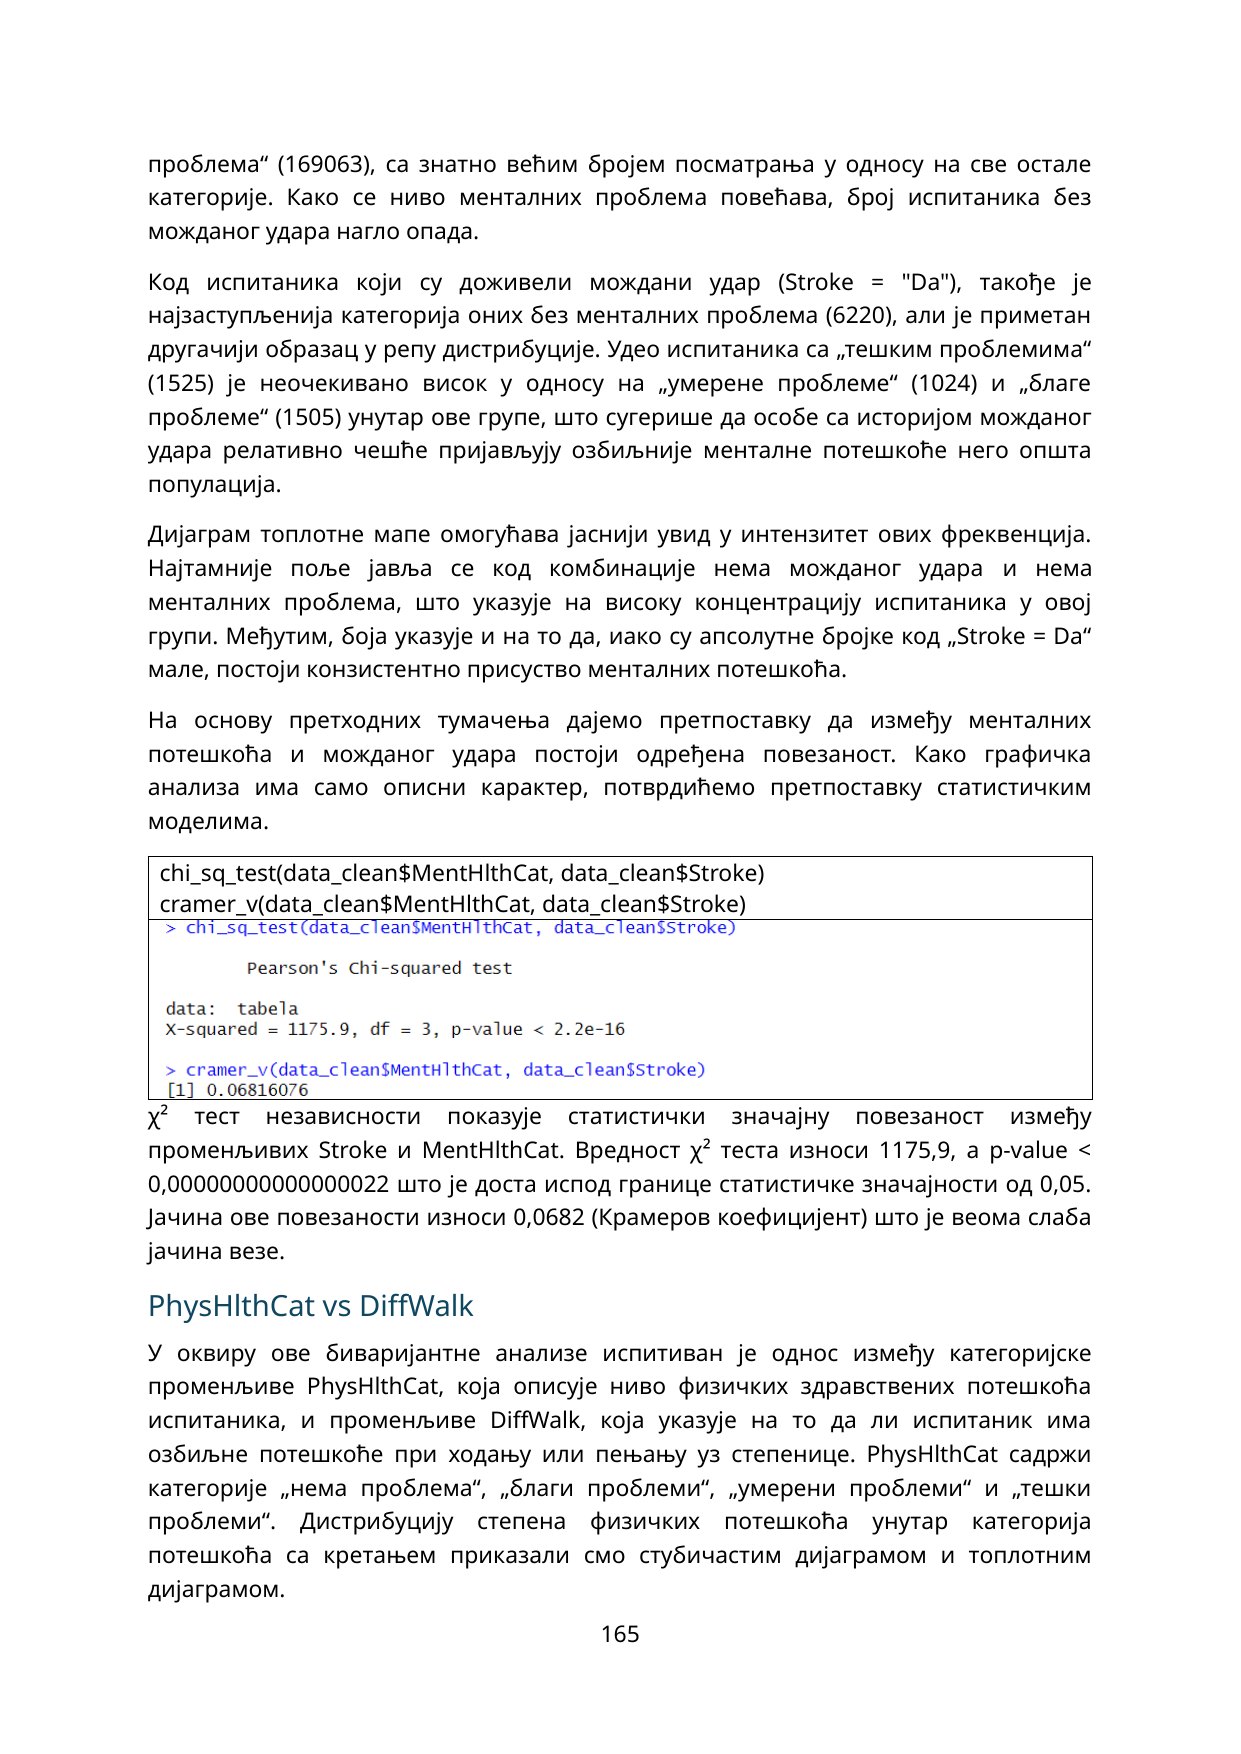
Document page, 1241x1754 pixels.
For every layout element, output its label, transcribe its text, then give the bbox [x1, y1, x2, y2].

picture [159, 920, 751, 1099]
text χ² тест независности показује статистички значајну повезаност између променљивих Stroke и MentHlthCat. Вредност χ² теста износи 1175,9, а p-value < 0,00000000000000022 што је доста испод границе статистичке значајности од 0,05. Јачина ове повезаности износи 0,0682 (Крамеров коефицијент) што је веома слаба јачина везе. [148, 1100, 1093, 1266]
text На основу претходних тумачења дајемо претпоставку да између менталних потешкоћа и можданог удара постоји одређена повезаност. Како графичка анализа има само описни карактер, потврдићемо претпоставку статистичким моделима. [148, 704, 1093, 836]
table_header chi_sq_test(data_clean$MentHlthCat, data_clean$Stroke) cramer_v(data_clean$MentHlthCat, data_clean$Stroke) [149, 857, 1092, 919]
text У оквиру ове биваријантне анализе испитиван је однос између категоријске променљиве PhysHlthCat, која описује ниво физичких здравствених потешкоћа испитаника, и променљиве DiffWalk, која указује на то да ли испитаник има озбиљне потешкоће при ходању или пењању уз степенице. PhysHlthCat садржи категорије „нема проблема“, „благи проблеми“, „умерени проблеми“ и „тешки проблеми“. Дистрибуцију степена физичких потешкоћа унутар категорија потешкоћа са кретањем приказали смо стубичастим дијаграмом и топлотним дијаграмом. [148, 1337, 1093, 1604]
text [148, 148, 1093, 246]
text Дијаграм топлотне мапе омогућава јаснији увид у интензитет ових фреквенција. Најтамније поље јавља се код комбинације нема можданог удара и нема менталних проблема, што указује на високу концентрацију испитаника у овој групи. Међутим, боја указује и на то да, иако су апсолутне бројке код „Stroke = Da“ мале, постоји конзистентно присуство менталних потешкоћа. [148, 518, 1093, 685]
text Код испитаника који су доживели мождани удар (Stroke = "Da"), такође је најзаступљенија категорија оних без менталних проблема (6220), али је приметан другачији образац у репу дистрибуције. Удео испитаника са „тешким проблемима“ (1525) је неочекивано висок у односу на „умерене проблеме“ (1024) и „благе проблеме“ (1505) унутар ове групе, што сугерише да особе са историјом можданог удара релативно чешће пријављују озбиљније менталне потешкоће него општа популација. [148, 266, 1093, 499]
table_cell [149, 920, 159, 1099]
table_cell [751, 920, 1092, 1099]
subtitle PhysHlthCat vs DiffWalk [148, 1285, 1093, 1325]
